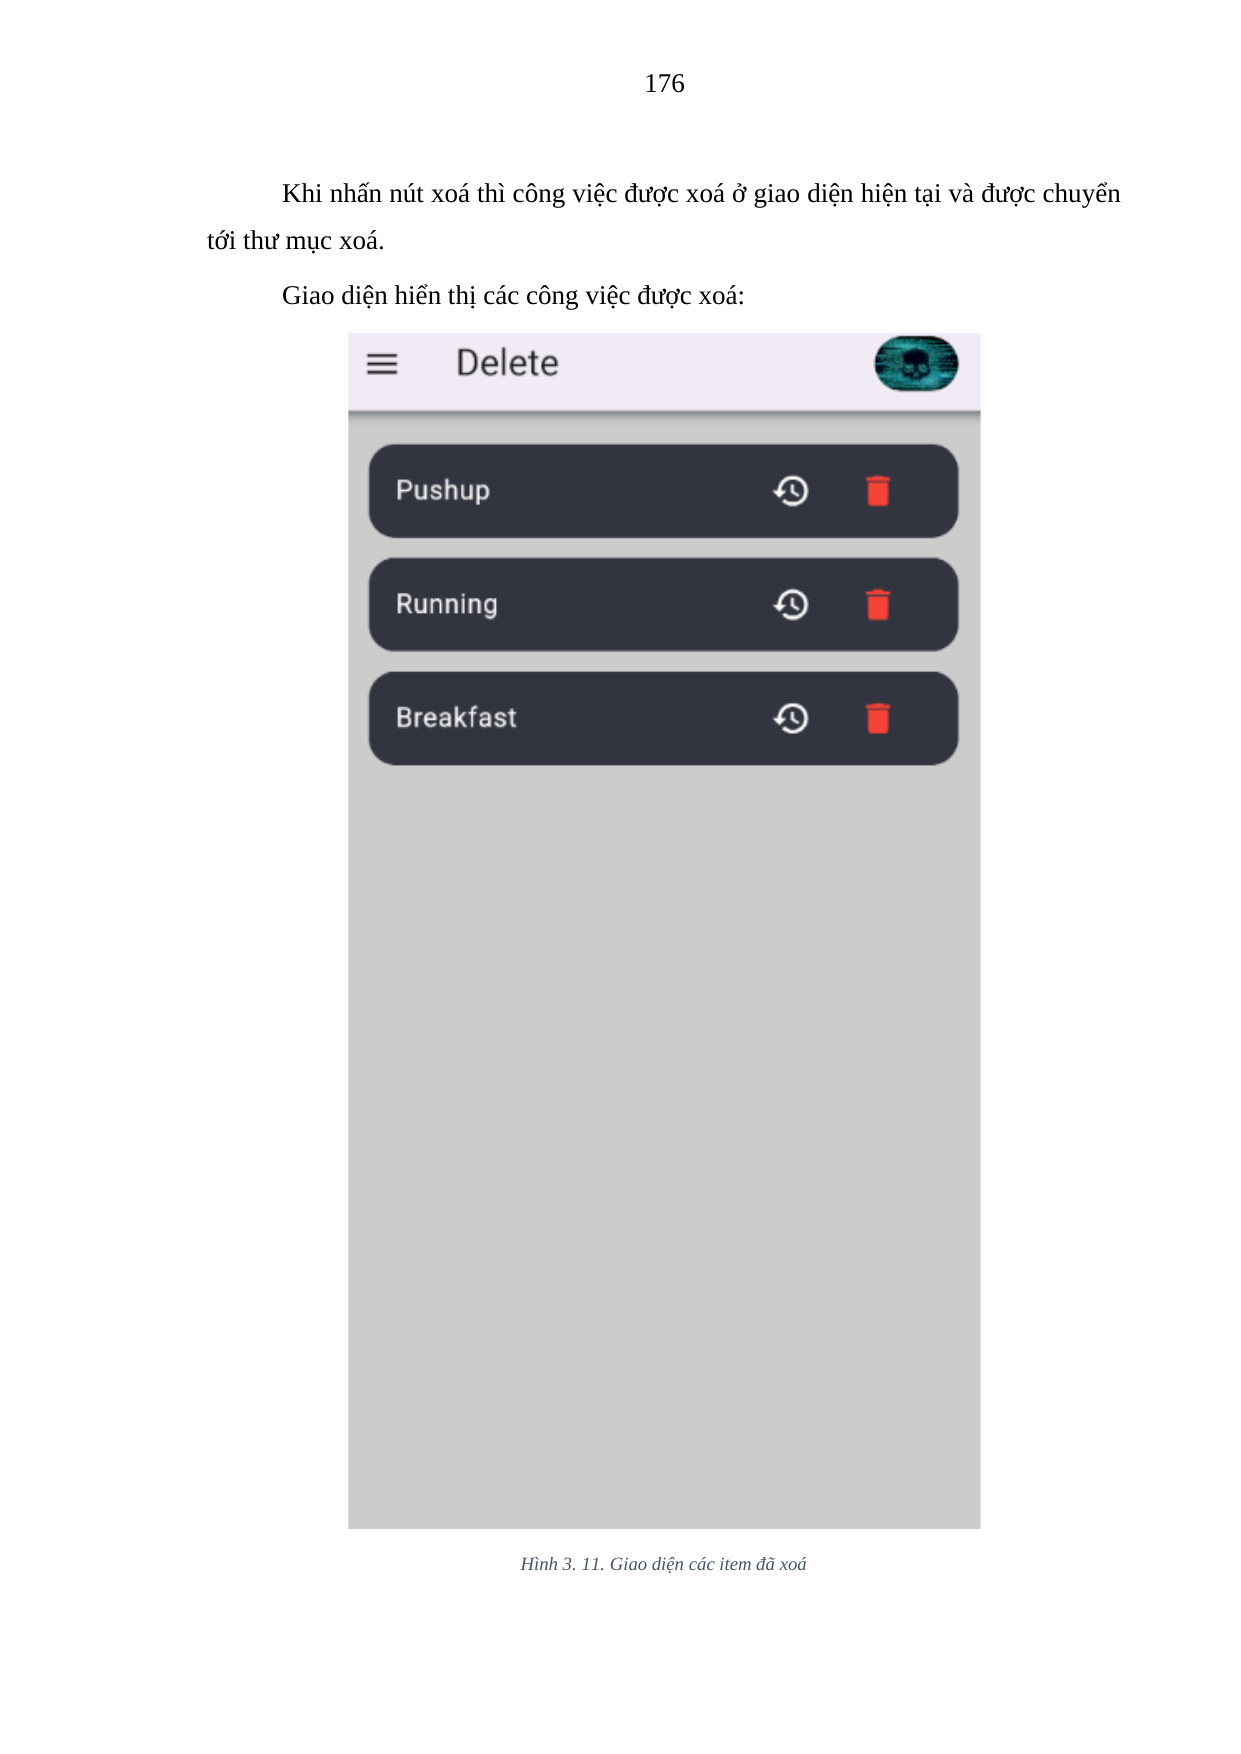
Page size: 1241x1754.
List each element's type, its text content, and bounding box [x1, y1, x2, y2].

text Hình 3. 11. Giao diện các item đã xoá [207, 1553, 1122, 1574]
text Giao diện hiển thị các công việc được xoá: [207, 279, 1122, 310]
picture [348, 333, 981, 1529]
text Khi nhấn nút xoá thì công việc được xoá ở giao diện hiện tại và được chuyển tới thư mục xoá. [207, 177, 1122, 255]
